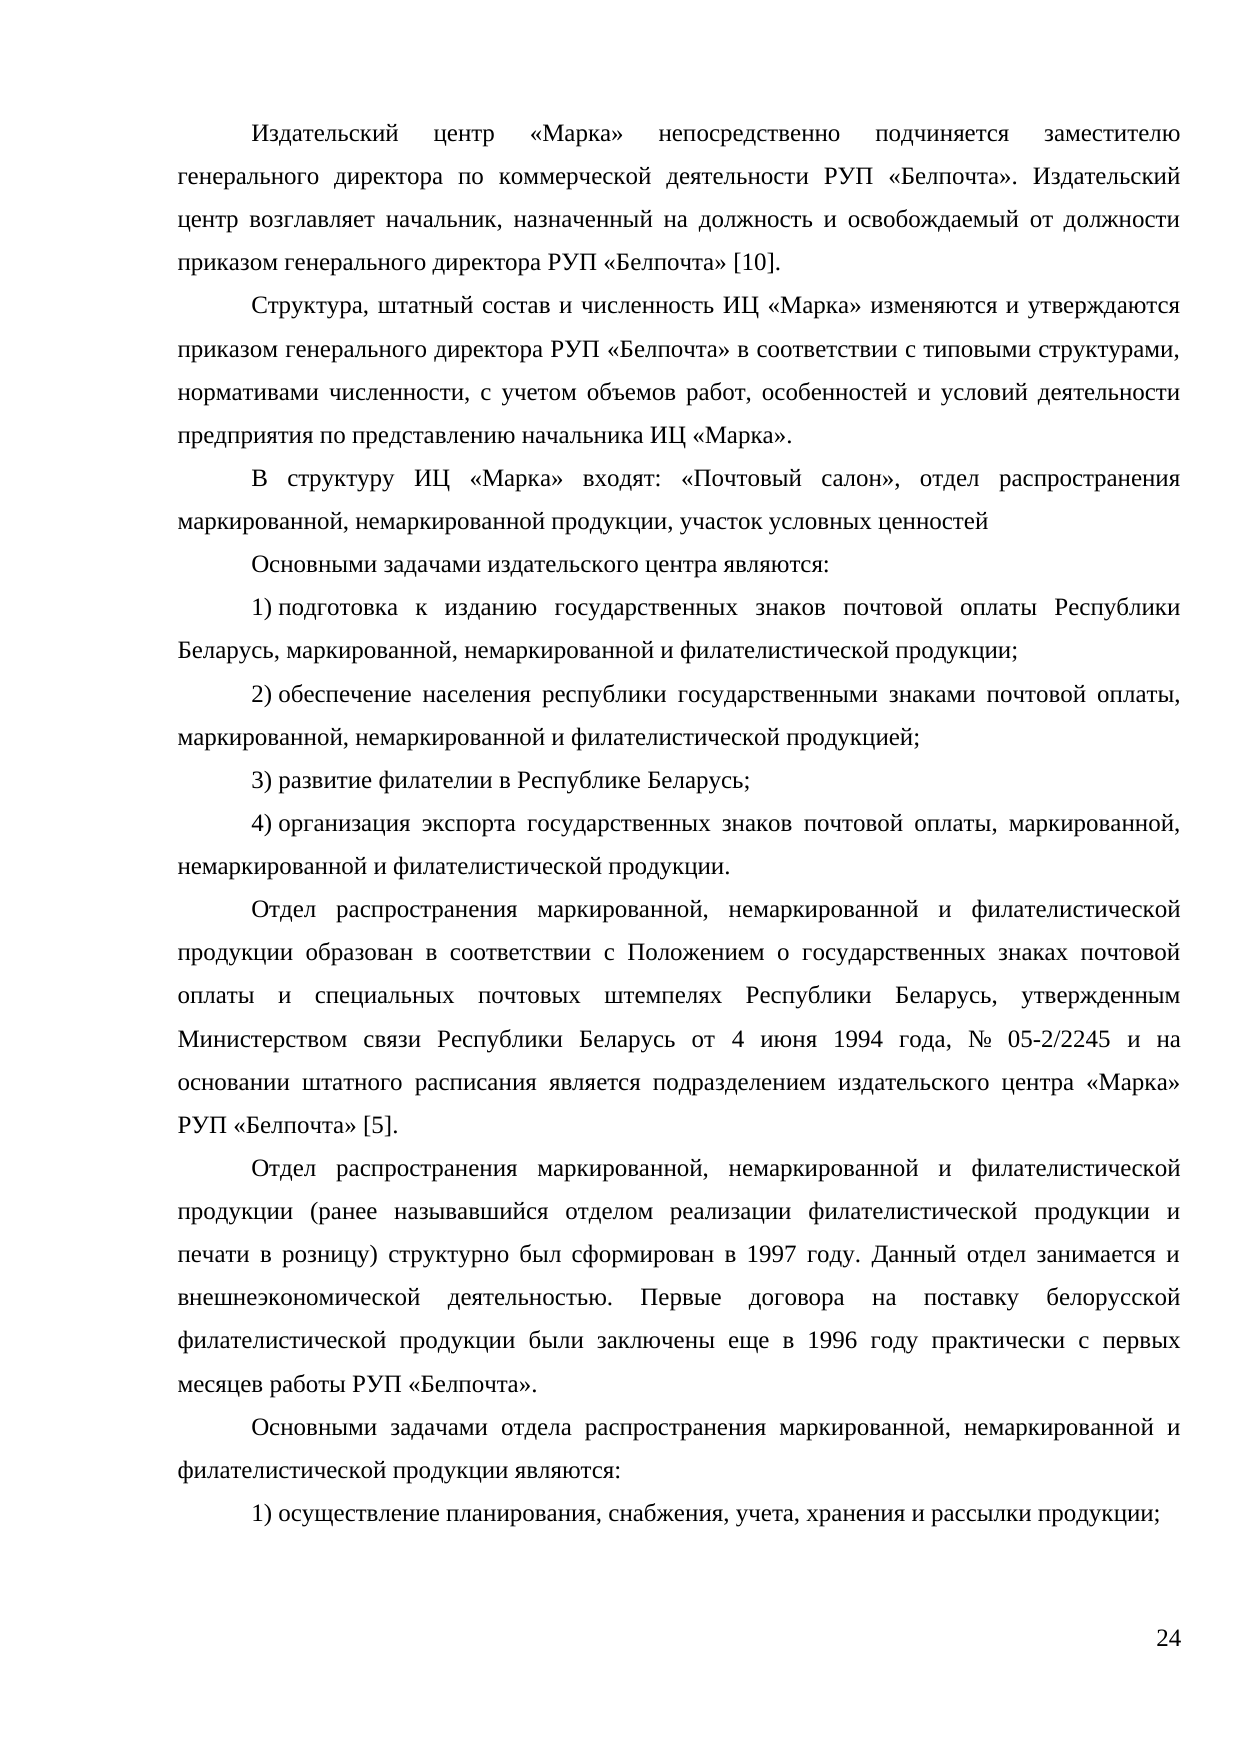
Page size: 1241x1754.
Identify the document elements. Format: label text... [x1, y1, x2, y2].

text Издательский центр «Марка» непосредственно подчиняется заместителю генерального директора по коммерческой деятельности РУП «Белпочта». Издательский центр возглавляет начальник, назначенный на должность и освобождаемый от должности приказом генерального директора РУП «Белпочта» [10]. [177, 118, 1181, 276]
text В структуру ИЦ «Марка» входят: «Почтовый салон», отдел распространения маркированной, немаркированной продукции, участок условных ценностей [177, 463, 1181, 535]
text Структура, штатный состав и численность ИЦ «Марка» изменяются и утверждаются приказом генерального директора РУП «Белпочта» в соответствии с типовыми структурами, нормативами численности, с учетом объемов работ, особенностей и условий деятельности предприятия по представлению начальника ИЦ «Марка». [177, 291, 1181, 449]
text Отдел распространения маркированной, немаркированной и филателистической продукции (ранее называвшийся отделом реализации филателистической продукции и печати в розницу) структурно был сформирован в 1997 году. Данный отдел занимается и внешнеэкономической деятельностью. Первые договора на поставку белорусской филателистической продукции были заключены еще в 1996 году практически с первых месяцев работы РУП «Белпочта». [177, 1153, 1181, 1397]
text Основными задачами отдела распространения маркированной, немаркированной и филателистической продукции являются: [177, 1412, 1181, 1484]
text 1) подготовка к изданию государственных знаков почтовой оплаты Республики Беларусь, маркированной, немаркированной и филателистической продукции; [177, 592, 1181, 664]
text Основными задачами издательского центра являются: [177, 549, 1181, 578]
text 2) обеспечение населения республики государственными знаками почтовой оплаты, маркированной, немаркированной и филателистической продукцией; [177, 679, 1181, 751]
text 3) развитие филателии в Республике Беларусь; [177, 765, 1181, 794]
text 1) осуществление планирования, снабжения, учета, хранения и рассылки продукции; [177, 1498, 1181, 1527]
text 4) организация экспорта государственных знаков почтовой оплаты, маркированной, немаркированной и филателистической продукции. [177, 808, 1181, 880]
text Отдел распространения маркированной, немаркированной и филателистической продукции образован в соответствии с Положением о государственных знаках почтовой оплаты и специальных почтовых штемпелях Республики Беларусь, утвержденным Министерством связи Республики Беларусь от 4 июня 1994 года, № 05-2/2245 и на основании штатного расписания является подразделением издательского центра «Марка» РУП «Белпочта» [5]. [177, 894, 1181, 1139]
